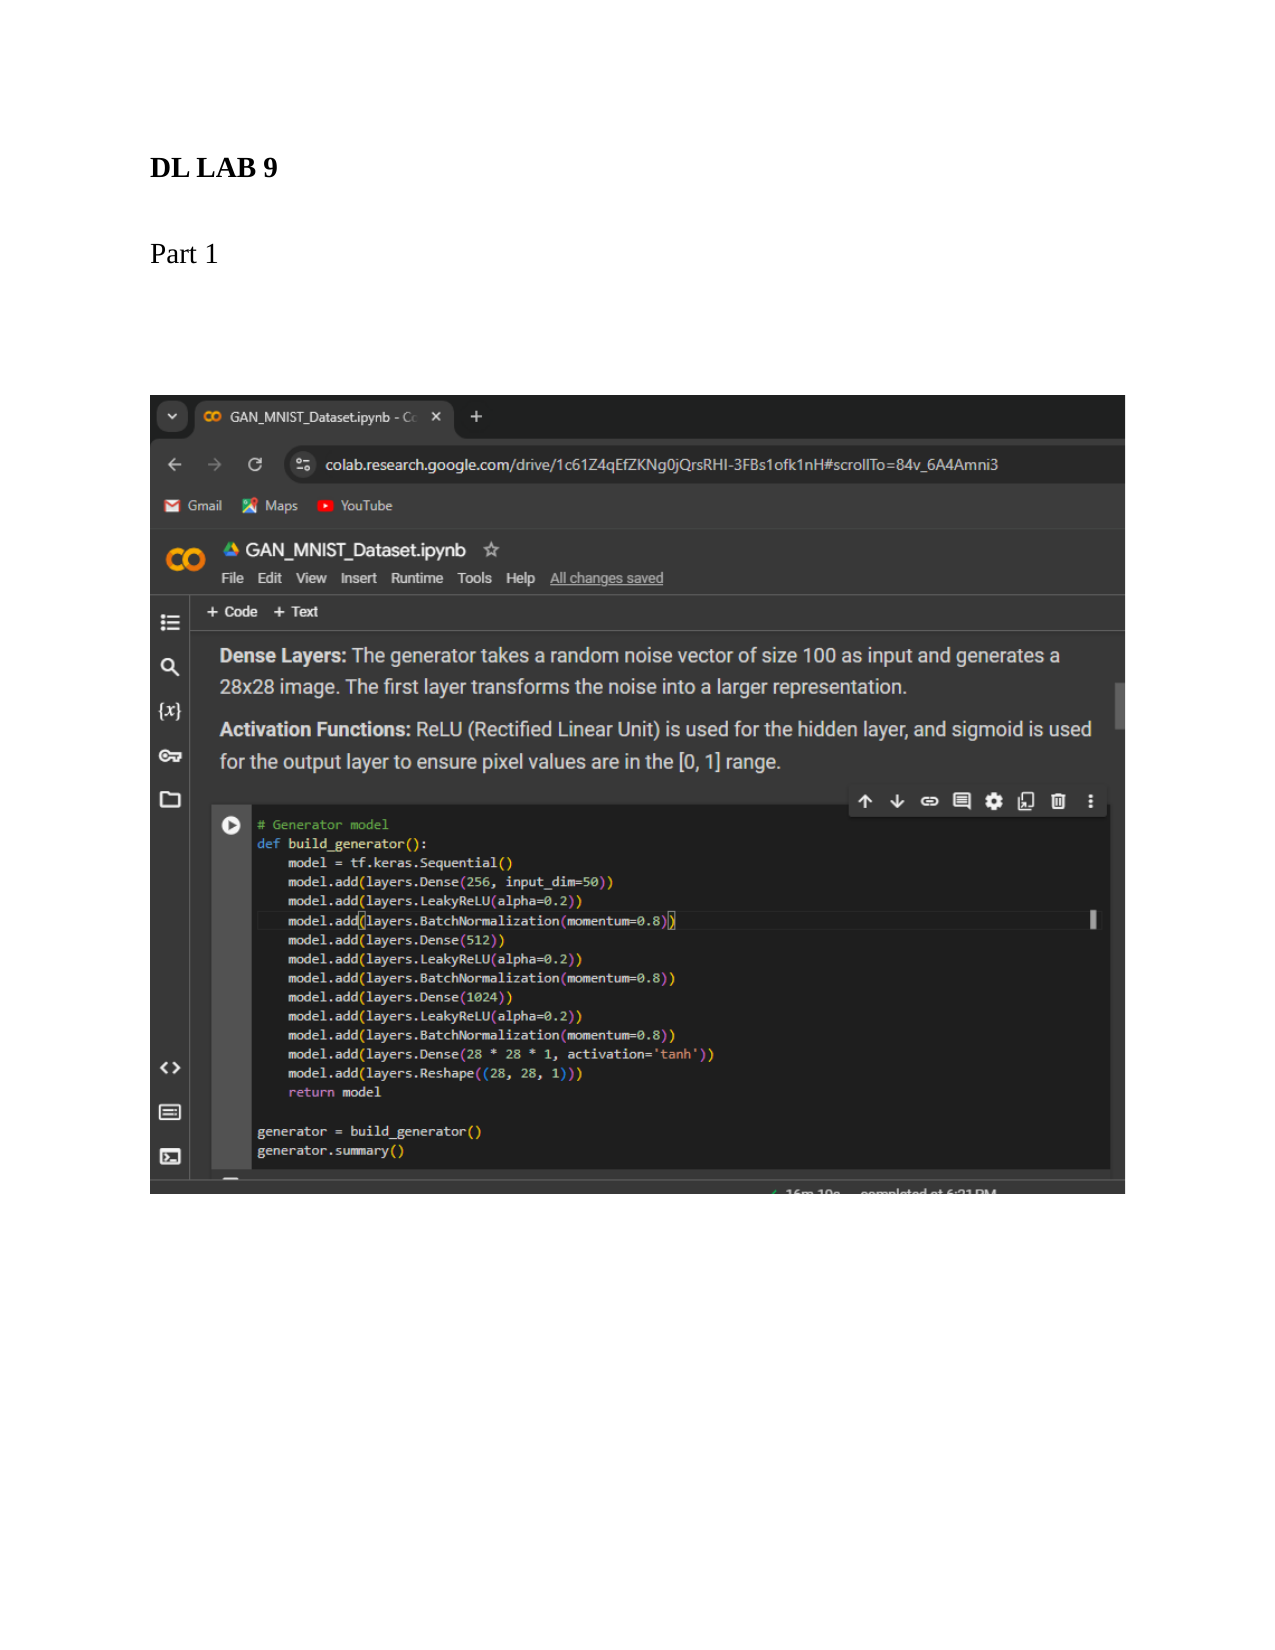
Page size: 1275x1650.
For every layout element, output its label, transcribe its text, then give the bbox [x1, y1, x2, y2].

text Part 1 [150, 236, 1125, 270]
picture [150, 395, 1125, 1194]
text DL LAB 9 [150, 150, 1125, 217]
